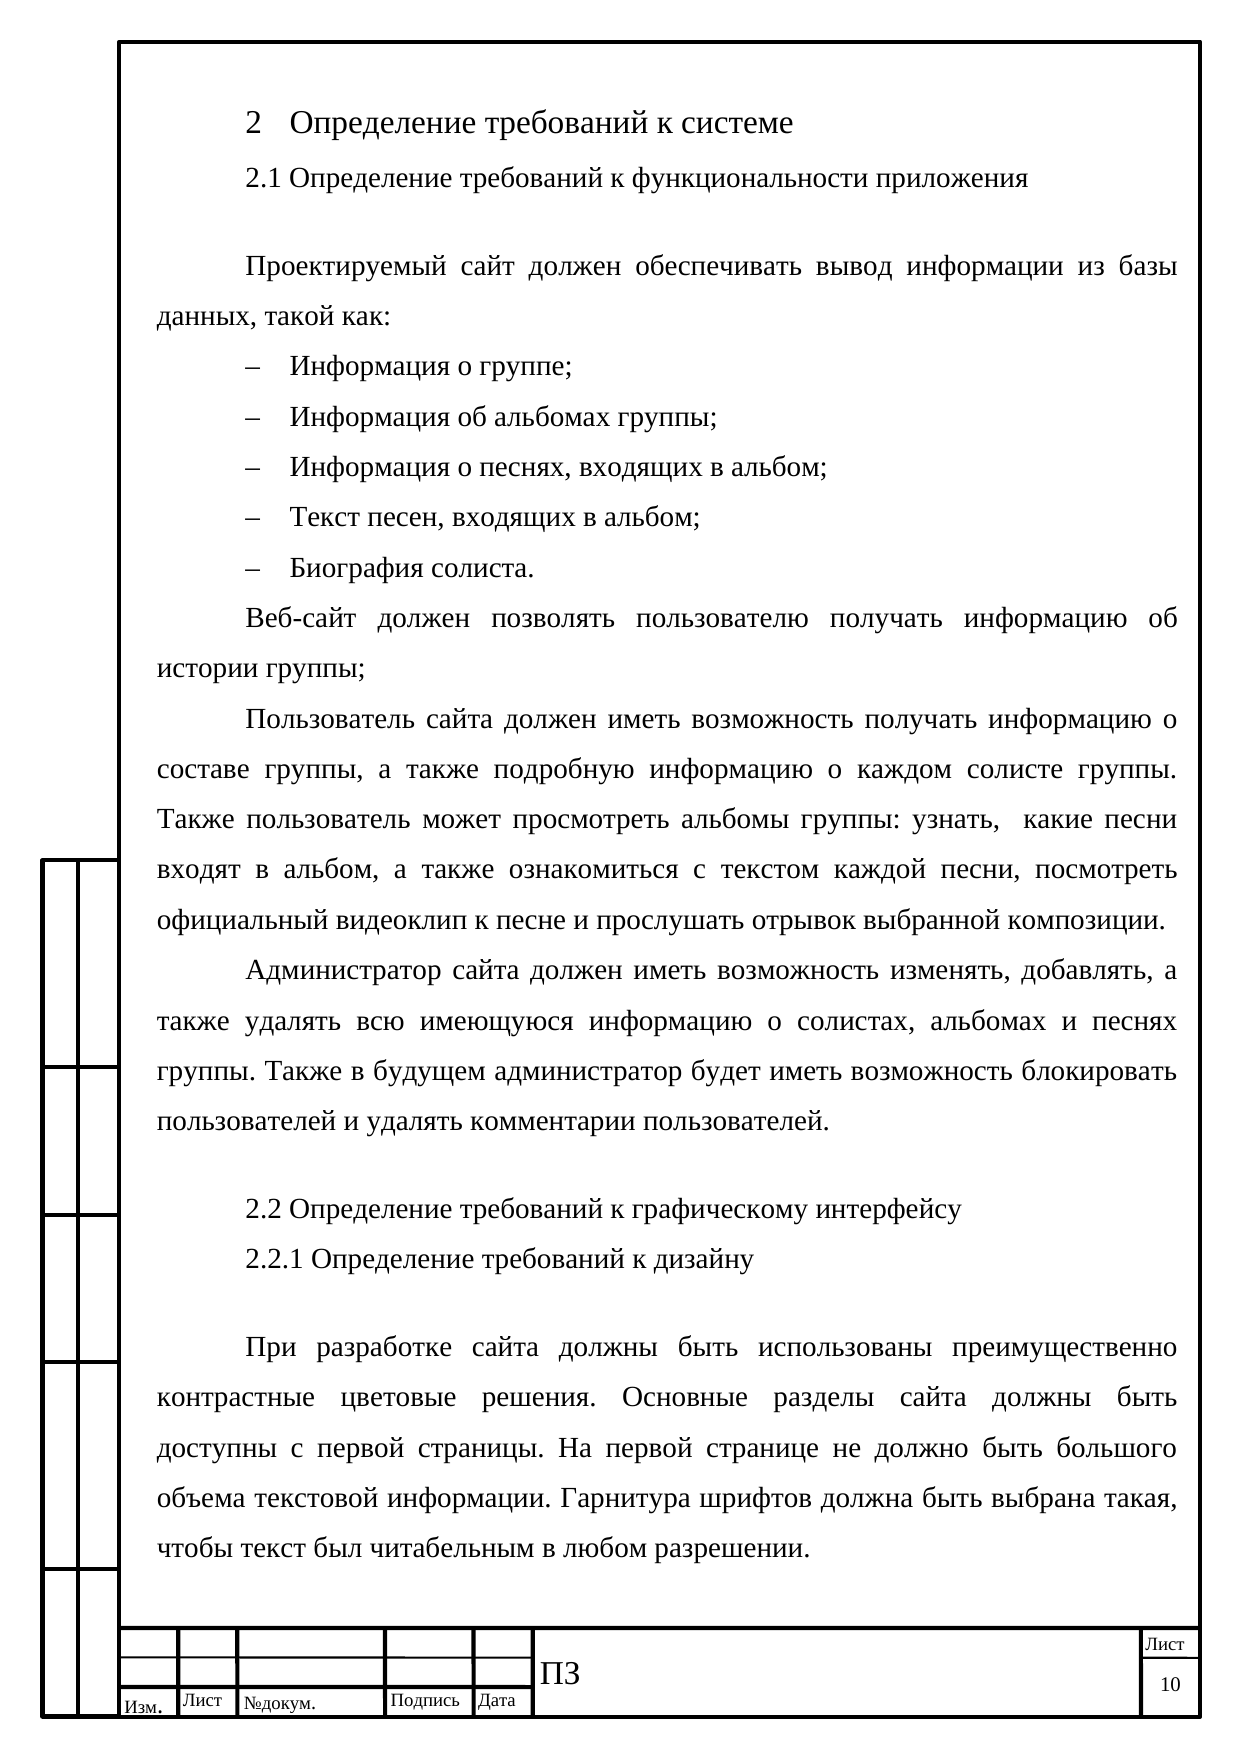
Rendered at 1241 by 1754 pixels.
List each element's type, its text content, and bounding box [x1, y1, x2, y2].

subtitle 2.2 Определение требований к графическому интерфейсу [157, 1191, 1178, 1224]
list Текст песен, входящих в альбом; [157, 499, 1181, 533]
list Информация об альбомах группы; [157, 399, 1181, 432]
text Администратор сайта должен иметь возможность изменять, добавлять, а также удалять всю имеющуюся информацию о солистах, альбомах и песнях группы. Также в будущем администратор будет иметь возможность блокировать пользователей и удалять комментарии пользователей. [157, 952, 1178, 1137]
text Проектируемый сайт должен обеспечивать вывод информации из базы данных, такой как: [157, 248, 1178, 332]
list Информация о группе; [157, 348, 1181, 382]
list Биография солиста. [157, 550, 1181, 583]
subtitle 2.1 Определение требований к функциональности приложения [157, 160, 1178, 194]
text При разработке сайта должны быть использованы преимущественно контрастные цветовые решения. Основные разделы сайта должны быть доступны с первой страницы. На первой странице не должно быть большого объема текстовой информации. Гарнитура шрифтов должна быть выбрана такая, чтобы текст был читабельным в любом разрешении. [157, 1329, 1178, 1564]
list Информация о песнях, входящих в альбом; [157, 449, 1181, 483]
text Пользователь сайта должен иметь возможность получать информацию о составе группы, а также подробную информацию о каждом солисте группы. Также пользователь может просмотреть альбомы группы: узнать, какие песни входят в альбом, а также ознакомиться с текстом каждой песни, посмотреть официальный видеоклип к песне и прослушать отрывок выбранной композиции. [157, 701, 1178, 936]
subtitle 2.2.1 Определение требований к дизайну [157, 1241, 1178, 1275]
list Определение требований к системе [157, 103, 1178, 141]
text Веб-сайт должен позволять пользователю получать информацию об истории группы; [157, 600, 1178, 684]
